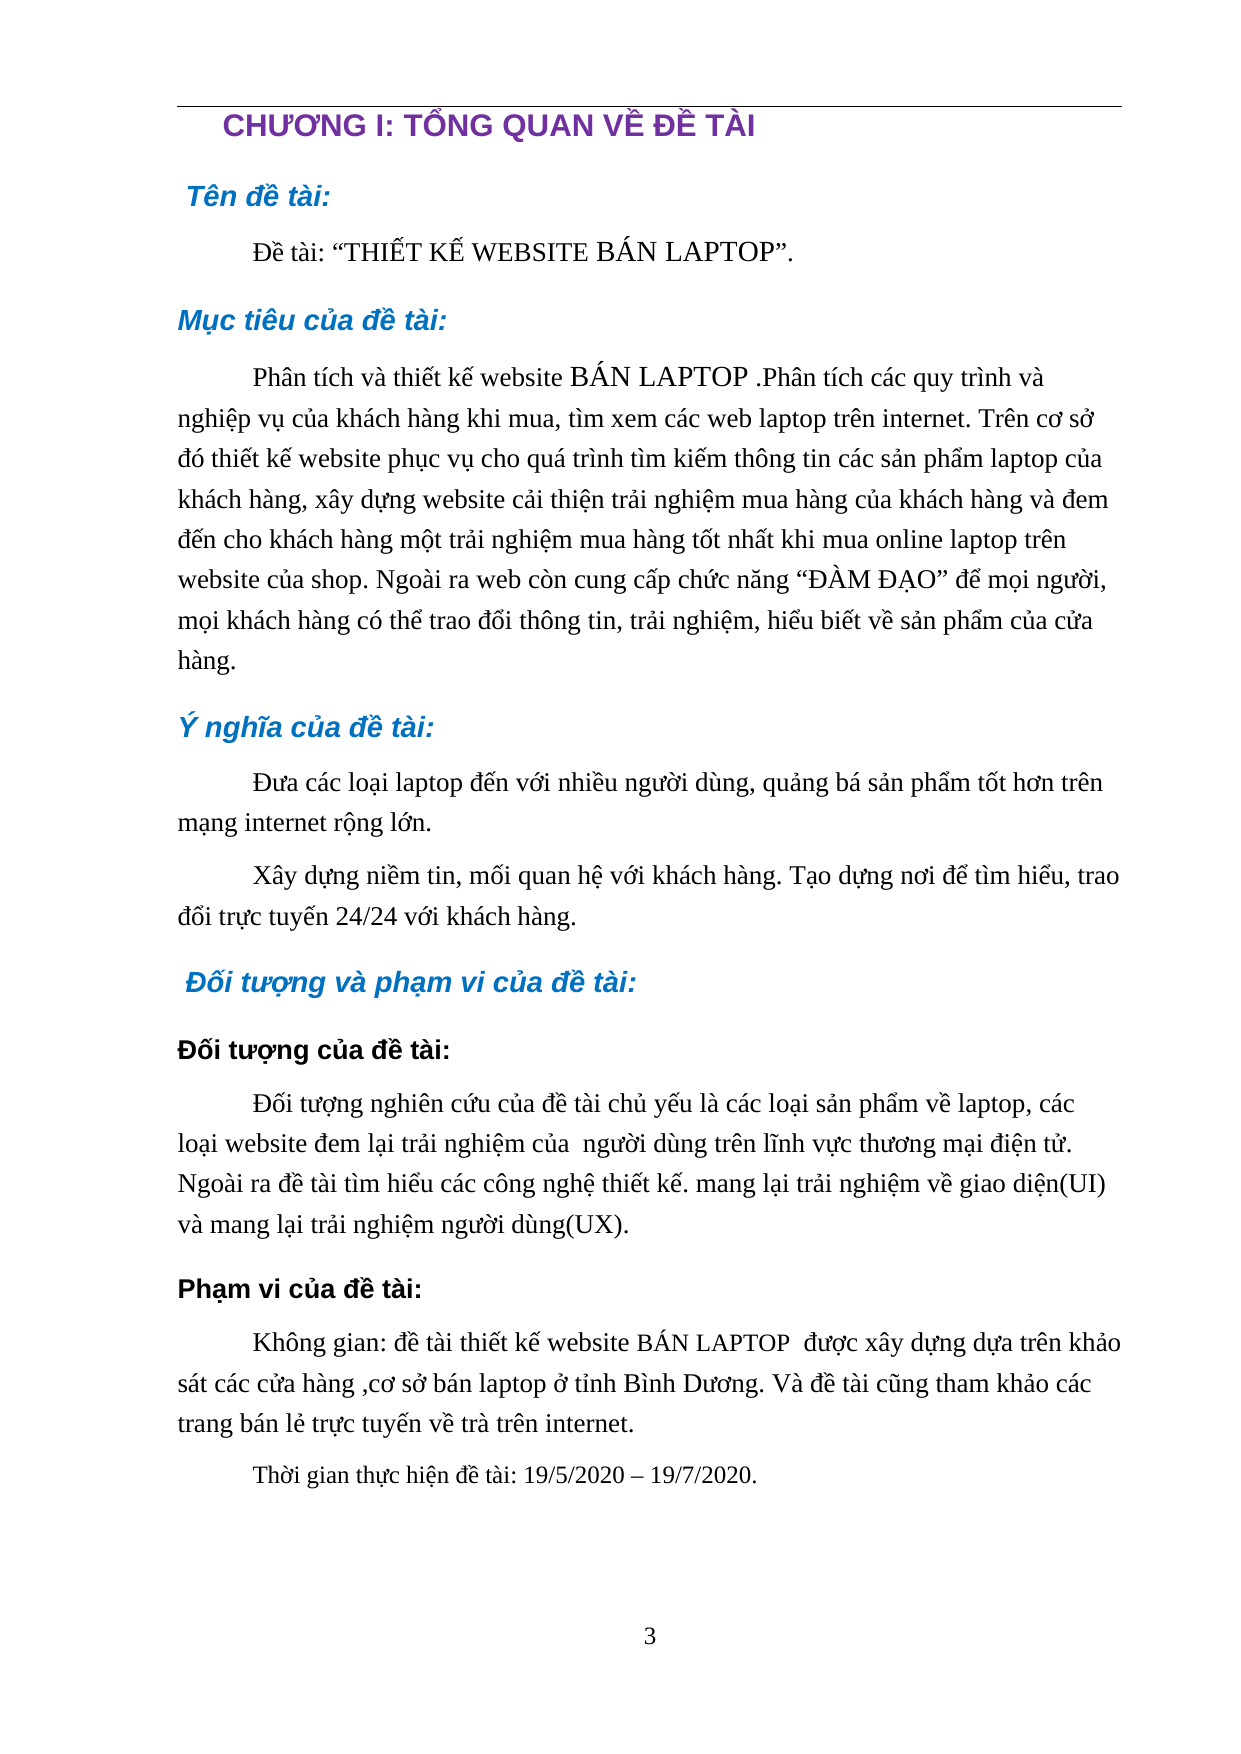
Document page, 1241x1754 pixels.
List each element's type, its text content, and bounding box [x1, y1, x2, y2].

text Đề tài: “THIẾT KẾ WEBSITE BÁN LAPTOP”. [177, 234, 1122, 268]
subtitle Ý nghĩa của đề tài: [177, 710, 1122, 743]
text Không gian: đề tài thiết kế website BÁN LAPTOP được xây dựng dựa trên khảo sát các cửa hàng ,cơ sở bán laptop ở tỉnh Bình Dương. Và đề tài cũng tham khảo các trang bán lẻ trực tuyến về trà trên internet. [177, 1327, 1122, 1438]
subtitle Đối tượng của đề tài: [177, 1034, 1122, 1065]
subtitle Mục tiêu của đề tài: [177, 303, 1122, 337]
subtitle CHƯƠNG I: TỔNG QUAN VỀ ĐỀ TÀI [222, 107, 1122, 143]
text Đối tượng nghiên cứu của đề tài chủ yếu là các loại sản phẩm về laptop, các loại website đem lại trải nghiệm của người dùng trên lĩnh vực thương mại điện tử. Ngoài ra đề tài tìm hiểu các công nghệ thiết kế. mang lại trải nghiệm về giao diện(UI) và mang lại trải nghiệm người dùng(UX). [177, 1087, 1122, 1239]
subtitle Phạm vi của đề tài: [177, 1273, 1122, 1305]
text Phân tích và thiết kế website BÁN LAPTOP .Phân tích các quy trình và nghiệp vụ của khách hàng khi mua, tìm xem các web laptop trên internet. Trên cơ sở đó thiết kế website phục vụ cho quá trình tìm kiếm thông tin các sản phẩm laptop của khách hàng, xây dựng website cải thiện trải nghiệm mua hàng của khách hàng và đem đến cho khách hàng một trải nghiệm mua hàng tốt nhất khi mua online laptop trên website của shop. Ngoài ra web còn cung cấp chức năng “ĐÀM ĐẠO” để mọi người, mọi khách hàng có thể trao đổi thông tin, trải nghiệm, hiểu biết về sản phẩm của cửa hàng. [177, 359, 1122, 676]
text Xây dựng niềm tin, mối quan hệ với khách hàng. Tạo dựng nơi để tìm hiểu, trao đổi trực tuyến 24/24 với khách hàng. [177, 859, 1122, 931]
text Thời gian thực hiện đề tài: 19/5/2020 – 19/7/2020. [177, 1460, 1122, 1489]
subtitle Đối tượng và phạm vi của đề tài: [177, 965, 1122, 999]
subtitle Tên đề tài: [177, 178, 1122, 212]
text Đưa các loại laptop đến với nhiều người dùng, quảng bá sản phẩm tốt hơn trên mạng internet rộng lớn. [177, 766, 1122, 837]
